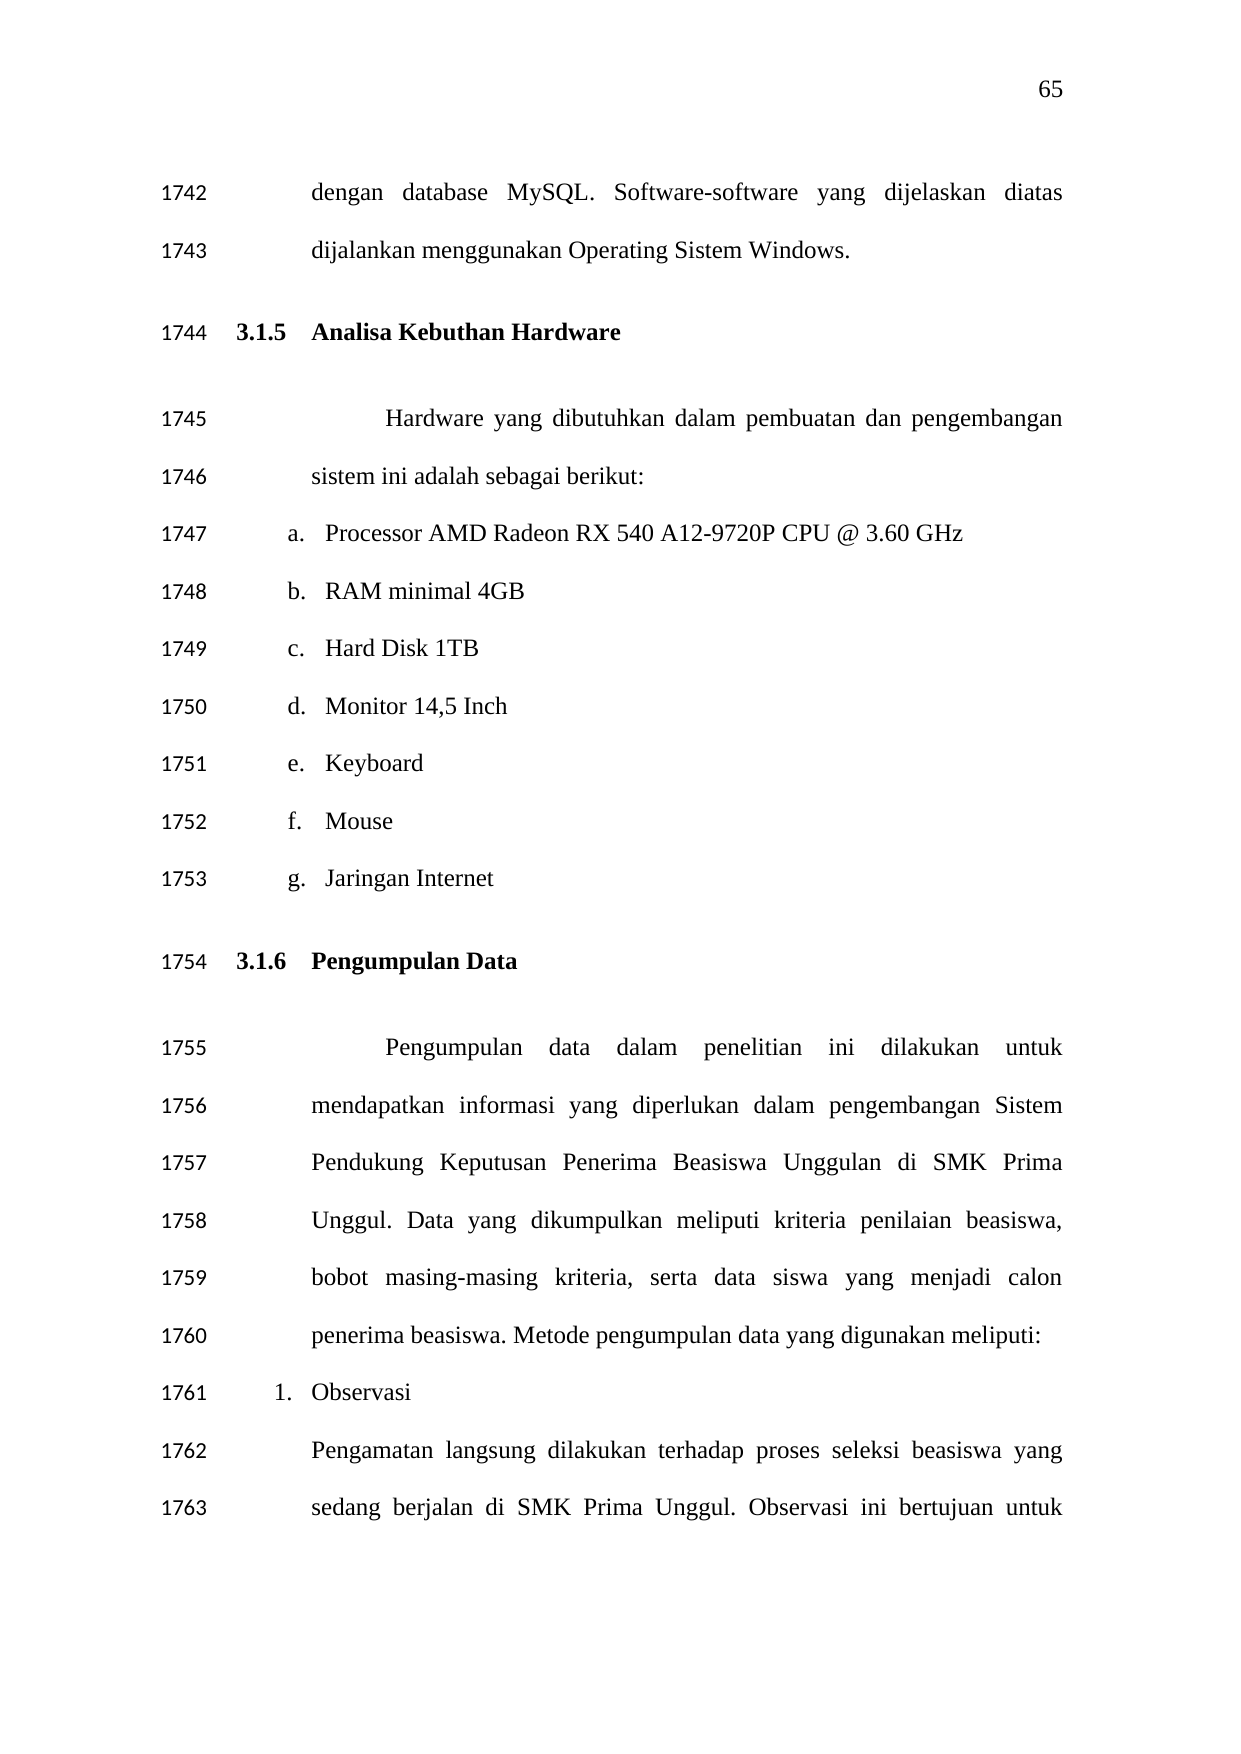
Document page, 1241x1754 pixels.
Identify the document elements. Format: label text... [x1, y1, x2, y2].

list Mouse [287, 806, 1063, 835]
list Processor AMD Radeon RX 540 A12-9720P CPU @ 3.60 GHz [287, 518, 1063, 547]
list Monitor 14,5 Inch [287, 691, 1063, 720]
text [311, 177, 1063, 263]
list RAM minimal 4GB [287, 576, 1063, 605]
subtitle Analisa Kebuthan Hardware [236, 317, 1063, 346]
subtitle Pengumpulan Data [236, 946, 1063, 975]
list Hard Disk 1TB [287, 633, 1063, 662]
list Keyboard [287, 748, 1063, 777]
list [274, 1377, 1063, 1521]
text Hardware yang dibutuhkan dalam pembuatan dan pengembangan sistem ini adalah sebagai berikut: [311, 403, 1063, 490]
list Jaringan Internet [287, 863, 1063, 892]
text Pengumpulan data dalam penelitian ini dilakukan untuk mendapatkan informasi yang diperlukan dalam pengembangan Sistem Pendukung Keputusan Penerima Beasiswa Unggulan di SMK Prima Unggul. Data yang dikumpulkan meliputi kriteria penilaian beasiswa, bobot masing-masing kriteria, serta data siswa yang menjadi calon penerima beasiswa. Metode pengumpulan data yang digunakan meliputi: [311, 1032, 1063, 1348]
